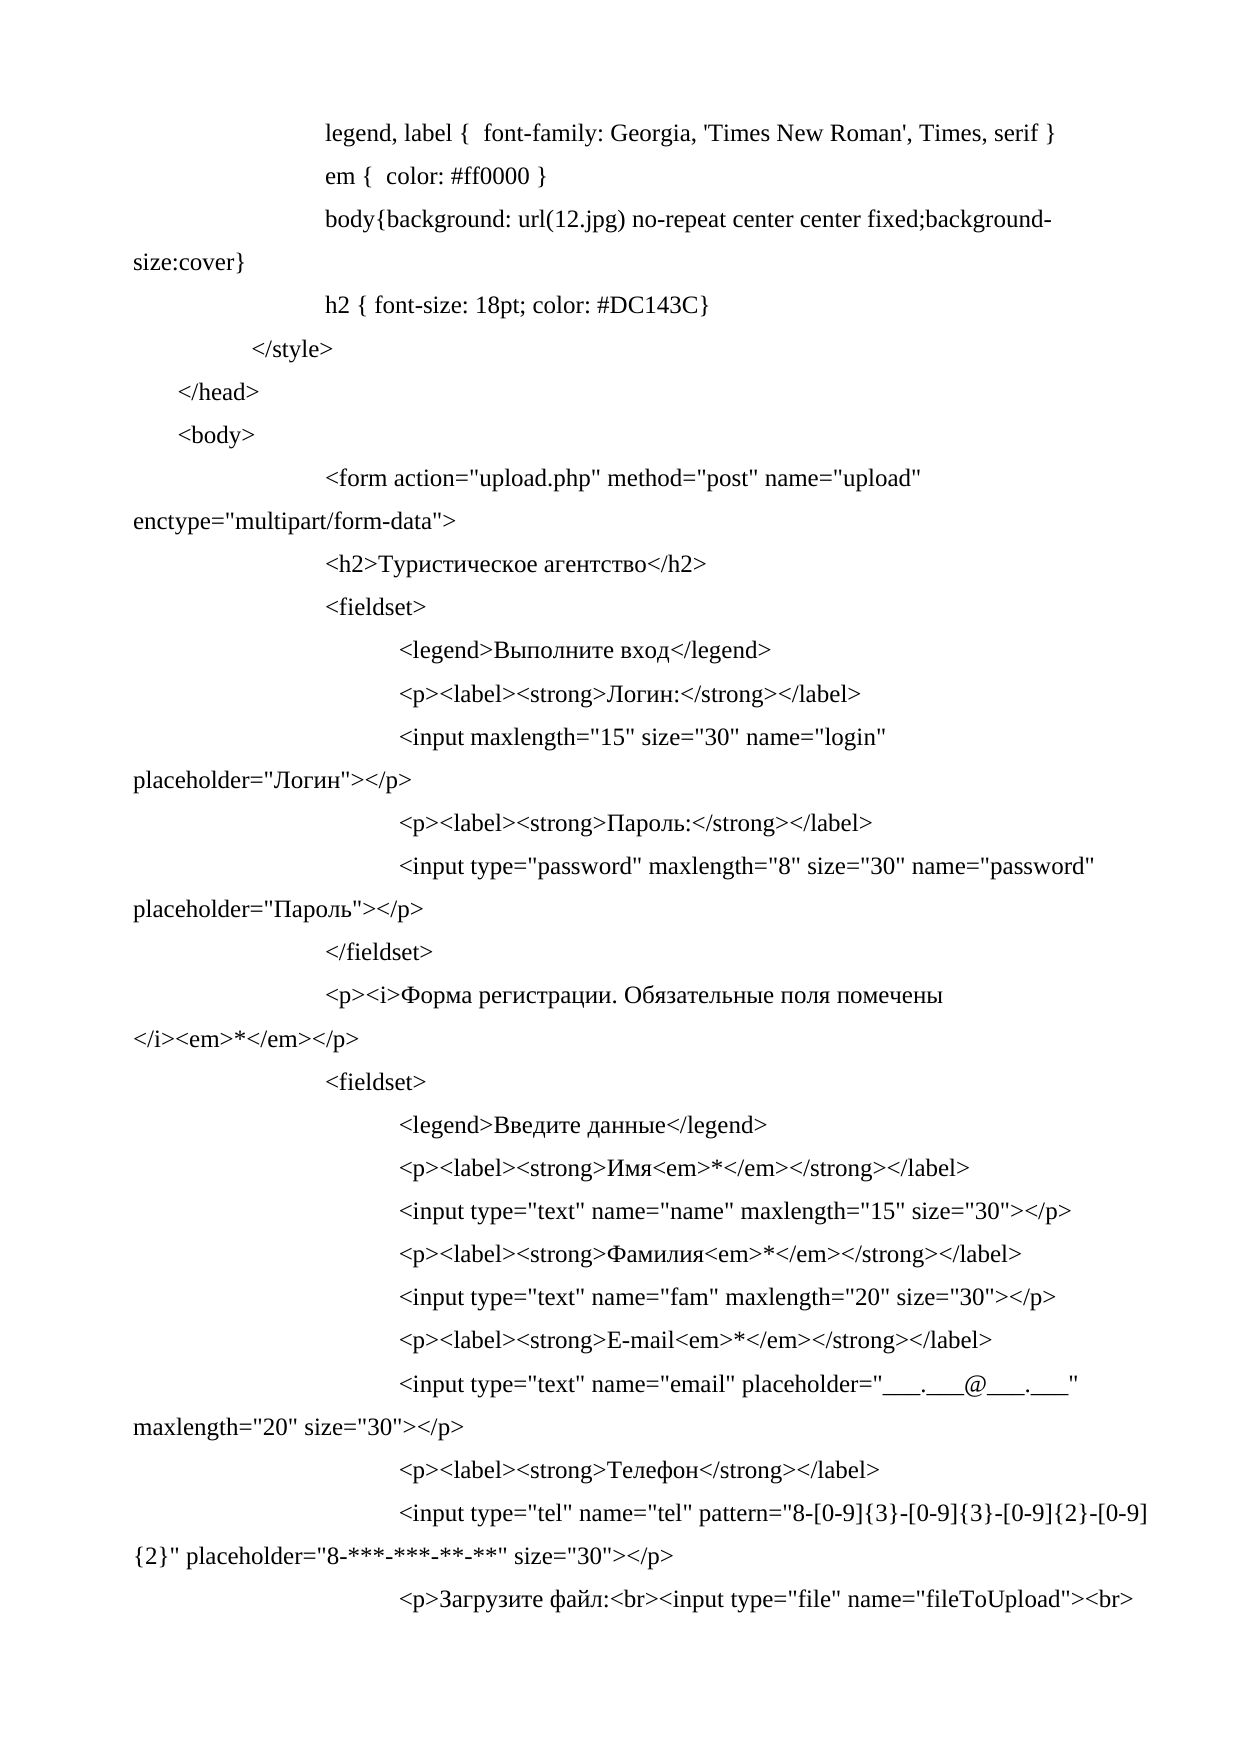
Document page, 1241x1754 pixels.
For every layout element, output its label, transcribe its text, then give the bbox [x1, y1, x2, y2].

text <p><label><strong>Телефон</strong></label> [133, 1455, 1152, 1484]
text <fieldset> [133, 592, 1152, 621]
text <p><label><strong>Пароль:</strong></label> [133, 808, 1152, 837]
text <fieldset> [133, 1067, 1152, 1096]
text em { color: #ff0000 } [133, 161, 1152, 190]
text </fieldset> [133, 937, 1152, 966]
text <p><label><strong>E-mail<em>*</em></strong></label> [133, 1326, 1152, 1354]
text </style> [133, 334, 1152, 362]
text <h2>Туристическое агентство</h2> [133, 549, 1152, 578]
text h2 { font-size: 18pt; color: #DC143C} [133, 291, 1152, 319]
text <legend>Введите данные</legend> [133, 1110, 1152, 1139]
text <input maxlength="15" size="30" name="login" placeholder="Логин"></p> [133, 722, 1152, 794]
text <body> [133, 420, 1152, 449]
text <p><i>Форма регистрации. Обязательные поля помечены </i><em>*</em></p> [133, 981, 1152, 1052]
text <p><label><strong>Фамилия<em>*</em></strong></label> [133, 1239, 1152, 1268]
text <p><label><strong>Имя<em>*</em></strong></label> [133, 1153, 1152, 1182]
text <p><label><strong>Логин:</strong></label> [133, 679, 1152, 707]
text body{background: url(12.jpg) no-repeat center center fixed;background-size:cover} [133, 204, 1152, 276]
text <input type="text" name="email" placeholder="___.___@___.___" maxlength="20" size="30"></p> [133, 1369, 1152, 1441]
text </head> [133, 377, 1152, 406]
text <input type="tel" name="tel" pattern="8-[0-9]{3}-[0-9]{3}-[0-9]{2}-[0-9]{2}" placeholder="8-***-***-**-**" size="30"></p> [133, 1498, 1152, 1570]
text <input type="password" maxlength="8" size="30" name="password" placeholder="Пароль"></p> [133, 851, 1152, 923]
text <input type="text" name="name" maxlength="15" size="30"></p> [133, 1196, 1152, 1225]
text <form action="upload.php" method="post" name="upload" enctype="multipart/form-data"> [133, 463, 1152, 535]
text <legend>Выполните вход</legend> [133, 636, 1152, 664]
text <p>Загрузите файл:<br><input type="file" name="fileToUpload"><br> [133, 1584, 1152, 1613]
text legend, label { font-family: Georgia, 'Times New Roman', Times, serif } [133, 118, 1152, 147]
text <input type="text" name="fam" maxlength="20" size="30"></p> [133, 1282, 1152, 1311]
